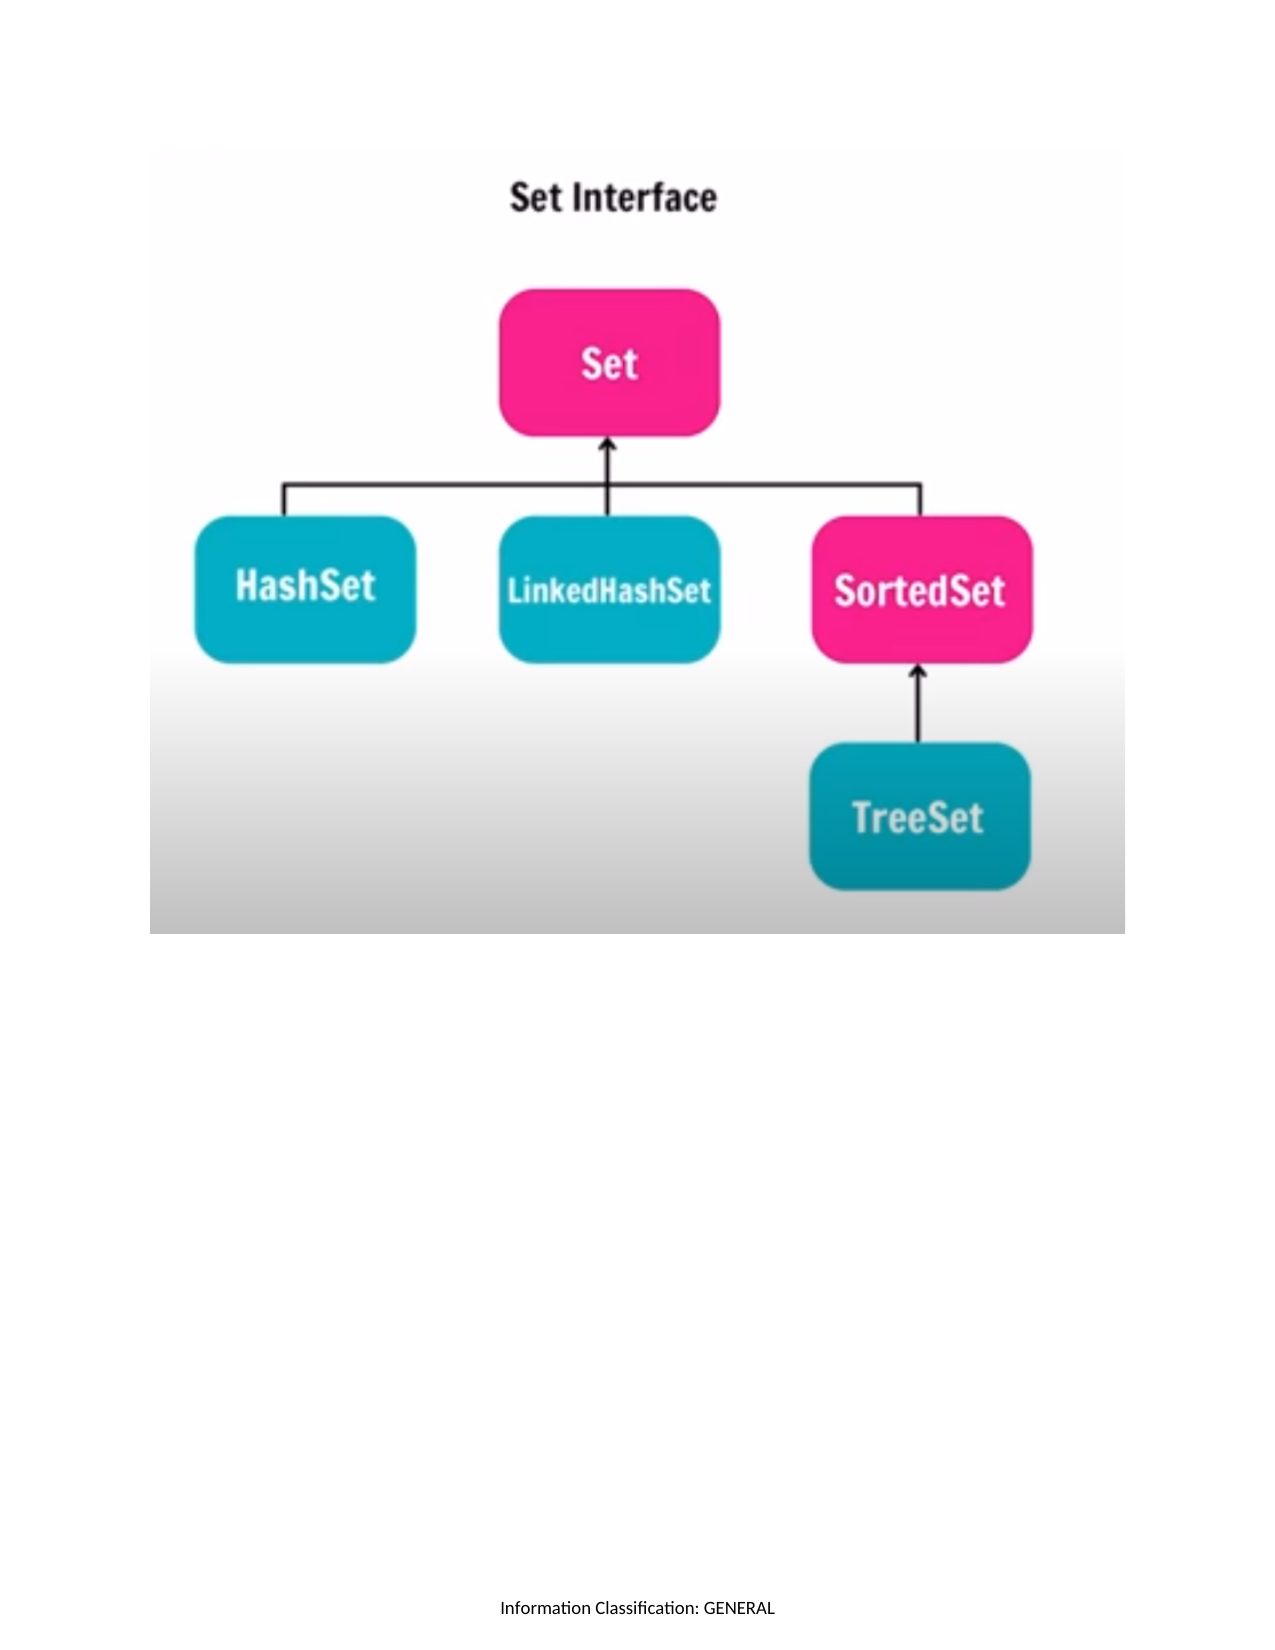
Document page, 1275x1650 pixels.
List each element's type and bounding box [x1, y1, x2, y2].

picture [150, 150, 1125, 934]
